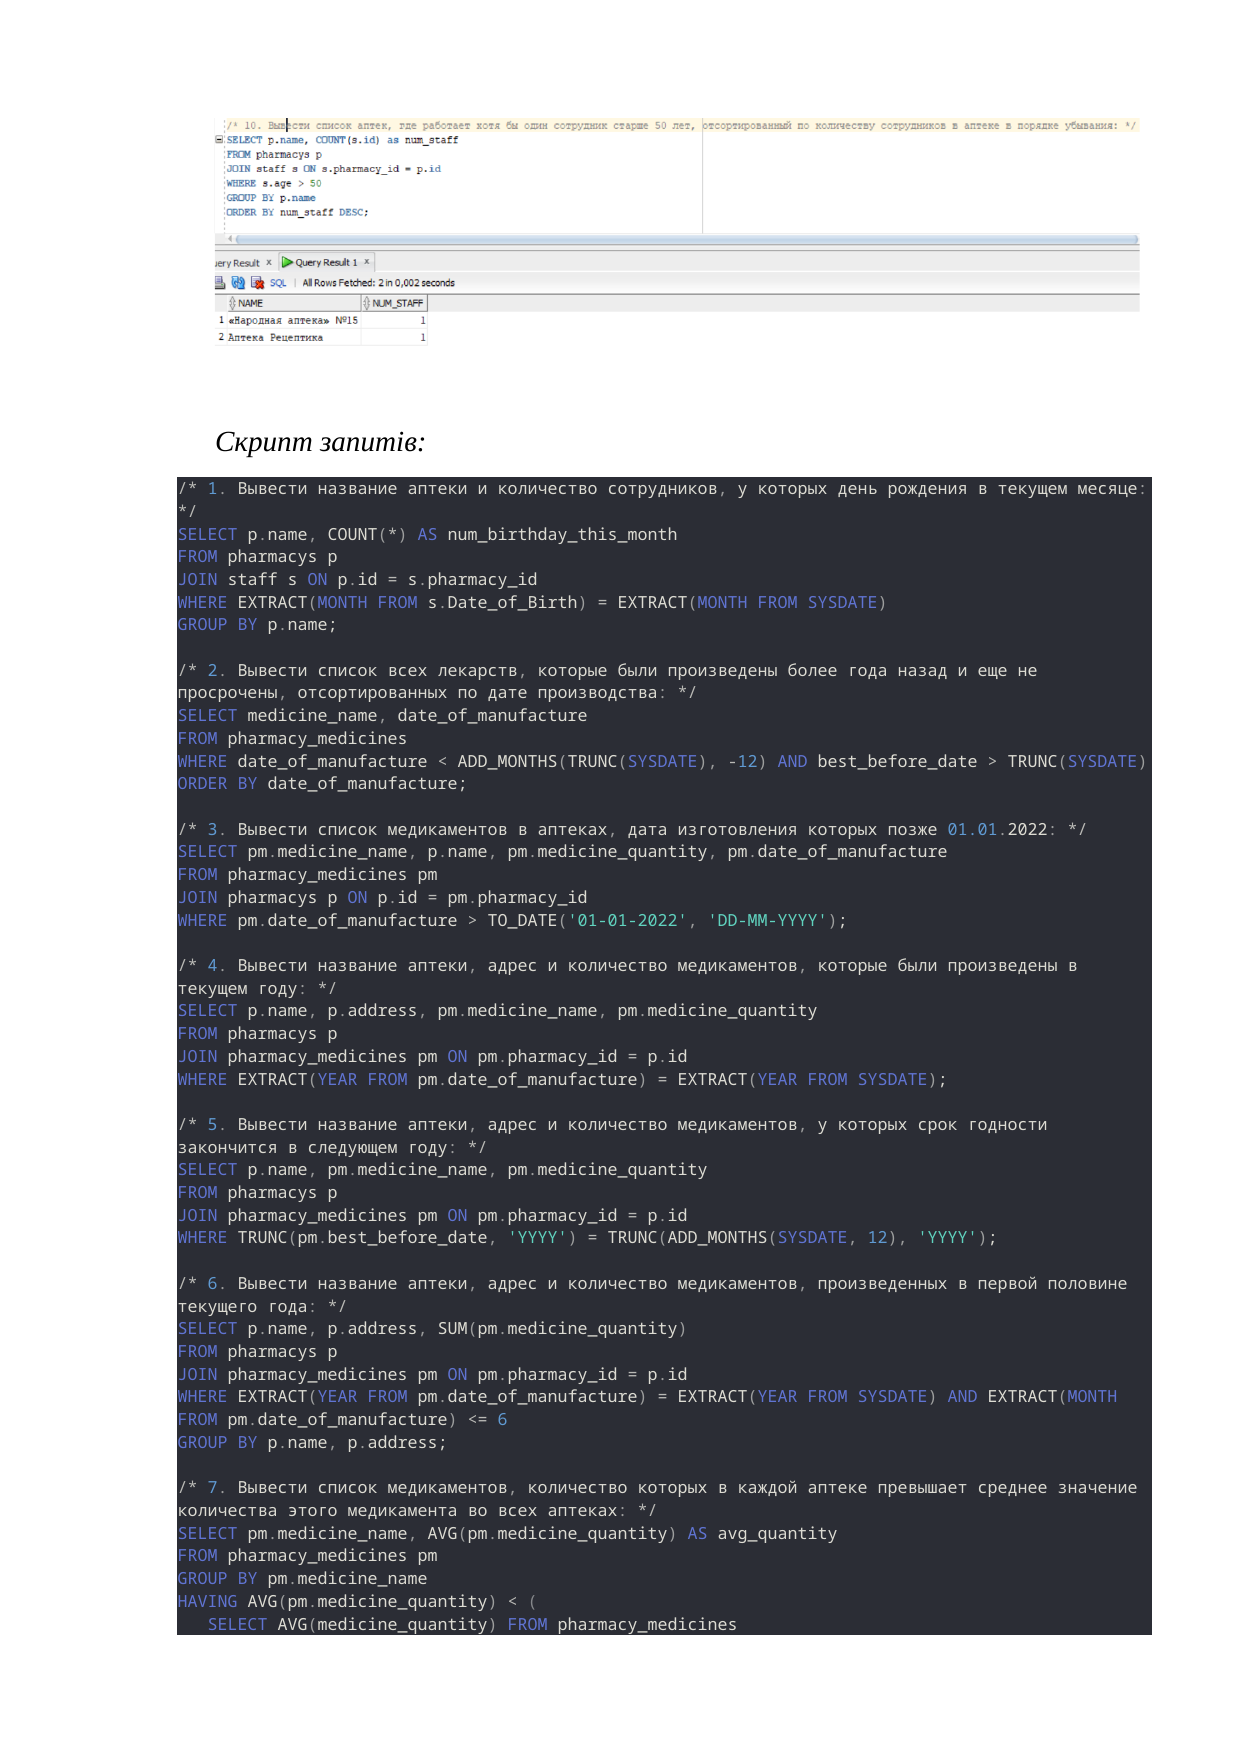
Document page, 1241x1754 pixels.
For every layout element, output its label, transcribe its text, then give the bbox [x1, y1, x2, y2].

text /* 2. Вывести список всех лекарств, которые были произведены более года назад и еще не просрочены, отсортированных по дате производства: */ [177, 658, 1152, 704]
text /* 7. Вывести список медикаментов, количество которых в каждой аптеке превышает среднее значение количества этого медикамента во всех аптеках: */ [177, 1476, 1152, 1521]
text FROM pharmacys p [177, 1181, 1152, 1203]
text GROUP BY p.name, p.address; [177, 1431, 1152, 1453]
text FROM pharmacy_medicines pm [177, 863, 1152, 886]
text WHERE EXTRACT(YEAR FROM pm.date_of_manufacture) = EXTRACT(YEAR FROM SYSDATE) AND EXTRACT(MONTH FROM pm.date_of_manufacture) <= 6 [177, 1385, 1152, 1431]
text FROM pharmacy_medicines [177, 727, 1152, 749]
text Скрипт запитів: [215, 424, 1152, 457]
text SELECT pm.medicine_name, p.name, pm.medicine_quantity, pm.date_of_manufacture [177, 840, 1152, 863]
text SELECT AVG(medicine_quantity) FROM pharmacy_medicines [177, 1612, 1152, 1635]
text JOIN pharmacy_medicines pm ON pm.pharmacy_id = p.id [177, 1203, 1152, 1226]
text FROM pharmacys p [177, 1340, 1152, 1362]
text HAVING AVG(pm.medicine_quantity) < ( [177, 1589, 1152, 1612]
text SELECT p.name, p.address, pm.medicine_name, pm.medicine_quantity [177, 999, 1152, 1022]
text /* 6. Вывести название аптеки, адрес и количество медикаментов, произведенных в первой половине текущего года: */ [177, 1272, 1152, 1317]
text /* 1. Вывести название аптеки и количество сотрудников, у которых день рождения в текущем месяце: */ [177, 477, 1152, 522]
text SELECT p.name, COUNT(*) AS num_birthday_this_month [177, 522, 1152, 545]
text /* 3. Вывести список медикаментов в аптеках, дата изготовления которых позже 01.01.2022: */ [177, 817, 1152, 840]
text WHERE pm.date_of_manufacture > TO_DATE('01-01-2022', 'DD-MM-YYYY'); [177, 908, 1152, 931]
text FROM pharmacys p [177, 1022, 1152, 1044]
text WHERE EXTRACT(YEAR FROM pm.date_of_manufacture) = EXTRACT(YEAR FROM SYSDATE); [177, 1067, 1152, 1090]
text JOIN staff s ON p.id = s.pharmacy_id [177, 568, 1152, 590]
text SELECT p.name, pm.medicine_name, pm.medicine_quantity [177, 1158, 1152, 1181]
picture [214, 118, 1140, 353]
text ORDER BY date_of_manufacture; [177, 772, 1152, 795]
text SELECT p.name, p.address, SUM(pm.medicine_quantity) [177, 1317, 1152, 1340]
text FROM pharmacy_medicines pm [177, 1544, 1152, 1567]
text GROUP BY pm.medicine_name [177, 1567, 1152, 1589]
text /* 5. Вывести название аптеки, адрес и количество медикаментов, у которых срок годности закончится в следующем году: */ [177, 1113, 1152, 1158]
text JOIN pharmacy_medicines pm ON pm.pharmacy_id = p.id [177, 1362, 1152, 1385]
text SELECT medicine_name, date_of_manufacture [177, 704, 1152, 727]
text JOIN pharmacy_medicines pm ON pm.pharmacy_id = p.id [177, 1044, 1152, 1067]
text FROM pharmacys p [177, 545, 1152, 568]
text GROUP BY p.name; [177, 613, 1152, 636]
text JOIN pharmacys p ON p.id = pm.pharmacy_id [177, 886, 1152, 908]
text SELECT pm.medicine_name, AVG(pm.medicine_quantity) AS avg_quantity [177, 1521, 1152, 1544]
text WHERE date_of_manufacture < ADD_MONTHS(TRUNC(SYSDATE), -12) AND best_before_date > TRUNC(SYSDATE) [177, 749, 1152, 772]
text /* 4. Вывести название аптеки, адрес и количество медикаментов, которые были произведены в текущем году: */ [177, 954, 1152, 999]
text WHERE TRUNC(pm.best_before_date, 'YYYY') = TRUNC(ADD_MONTHS(SYSDATE, 12), 'YYYY'); [177, 1226, 1152, 1249]
text WHERE EXTRACT(MONTH FROM s.Date_of_Birth) = EXTRACT(MONTH FROM SYSDATE) [177, 590, 1152, 613]
